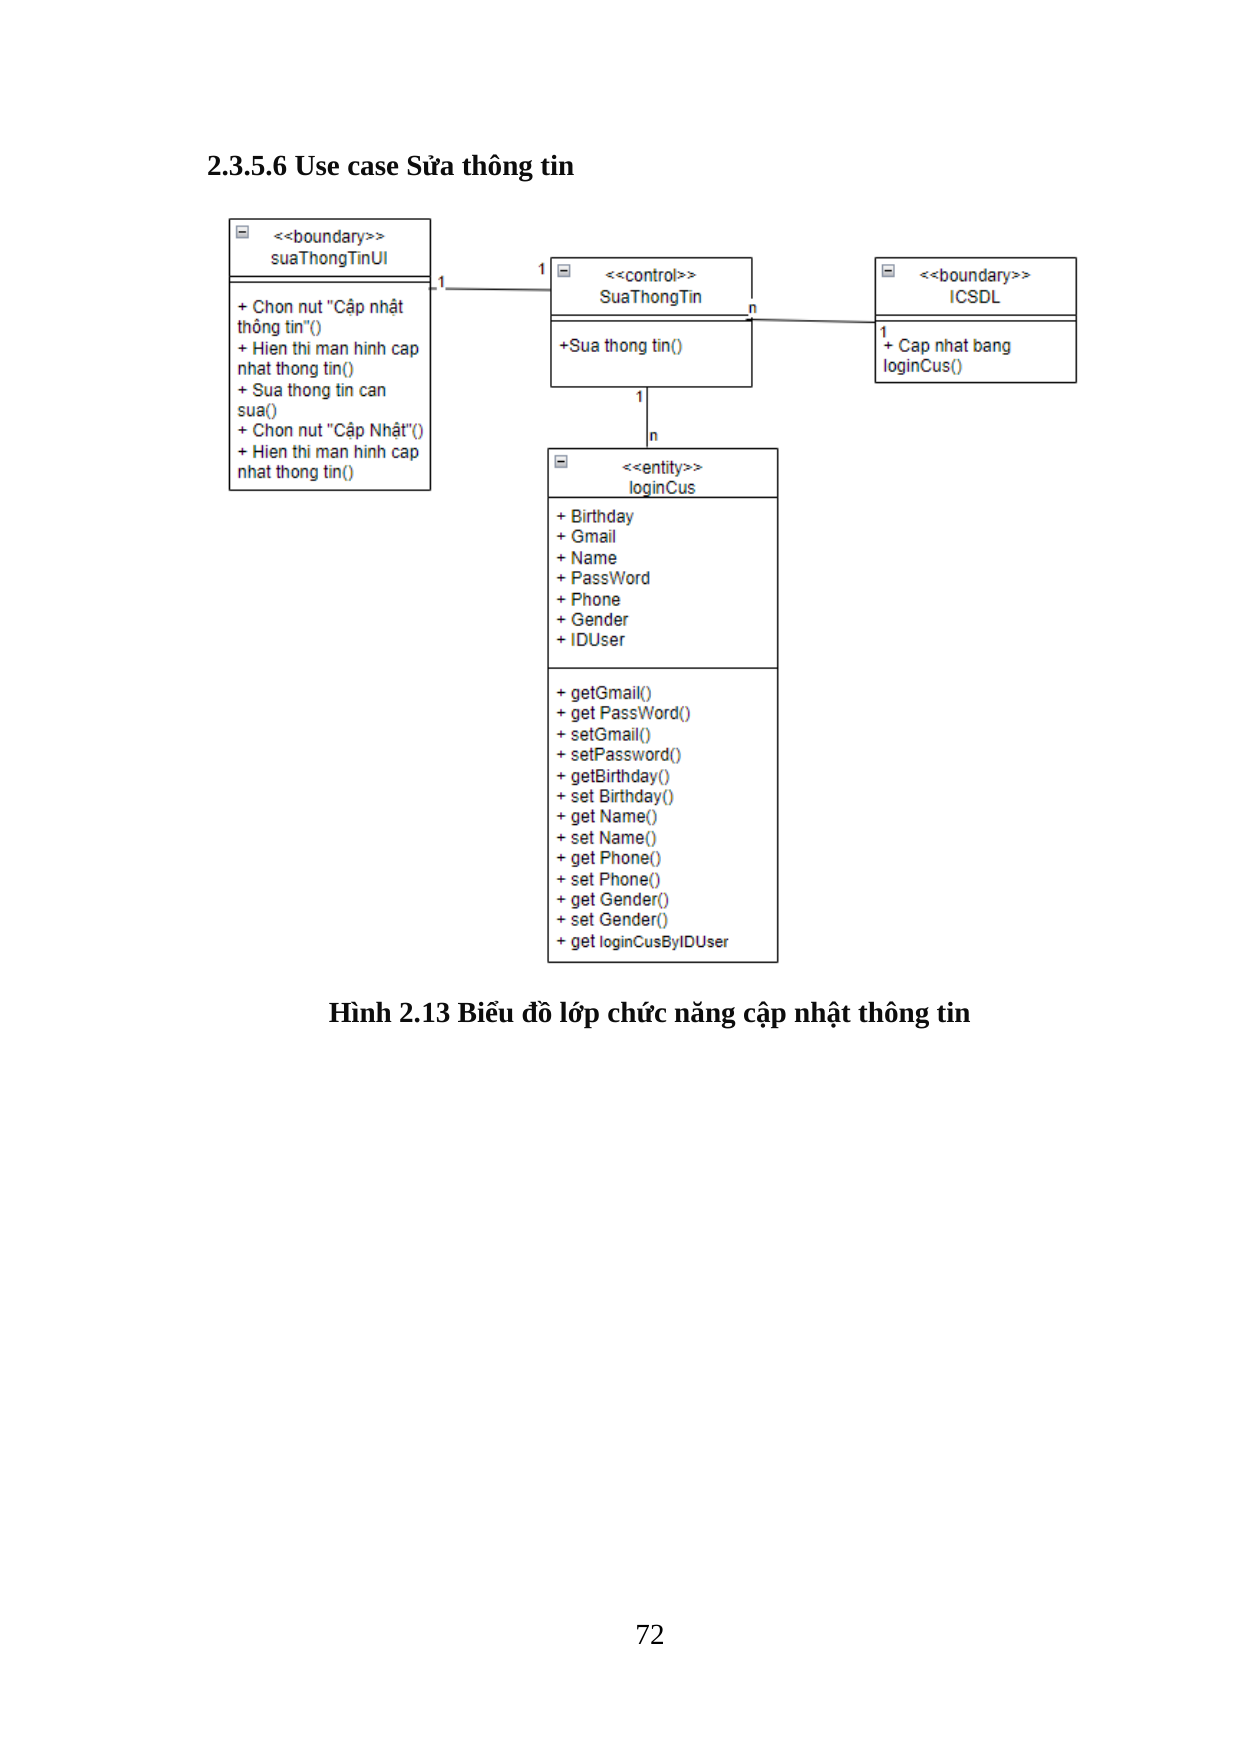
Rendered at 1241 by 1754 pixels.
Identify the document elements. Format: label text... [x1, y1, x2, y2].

text Hình 2.13 Biểu đồ lớp chức năng cập nhật thông tin [207, 996, 1092, 1029]
picture [206, 198, 1093, 979]
subtitle 2.3.5.6 Use case Sửa thông tin [207, 148, 1092, 181]
